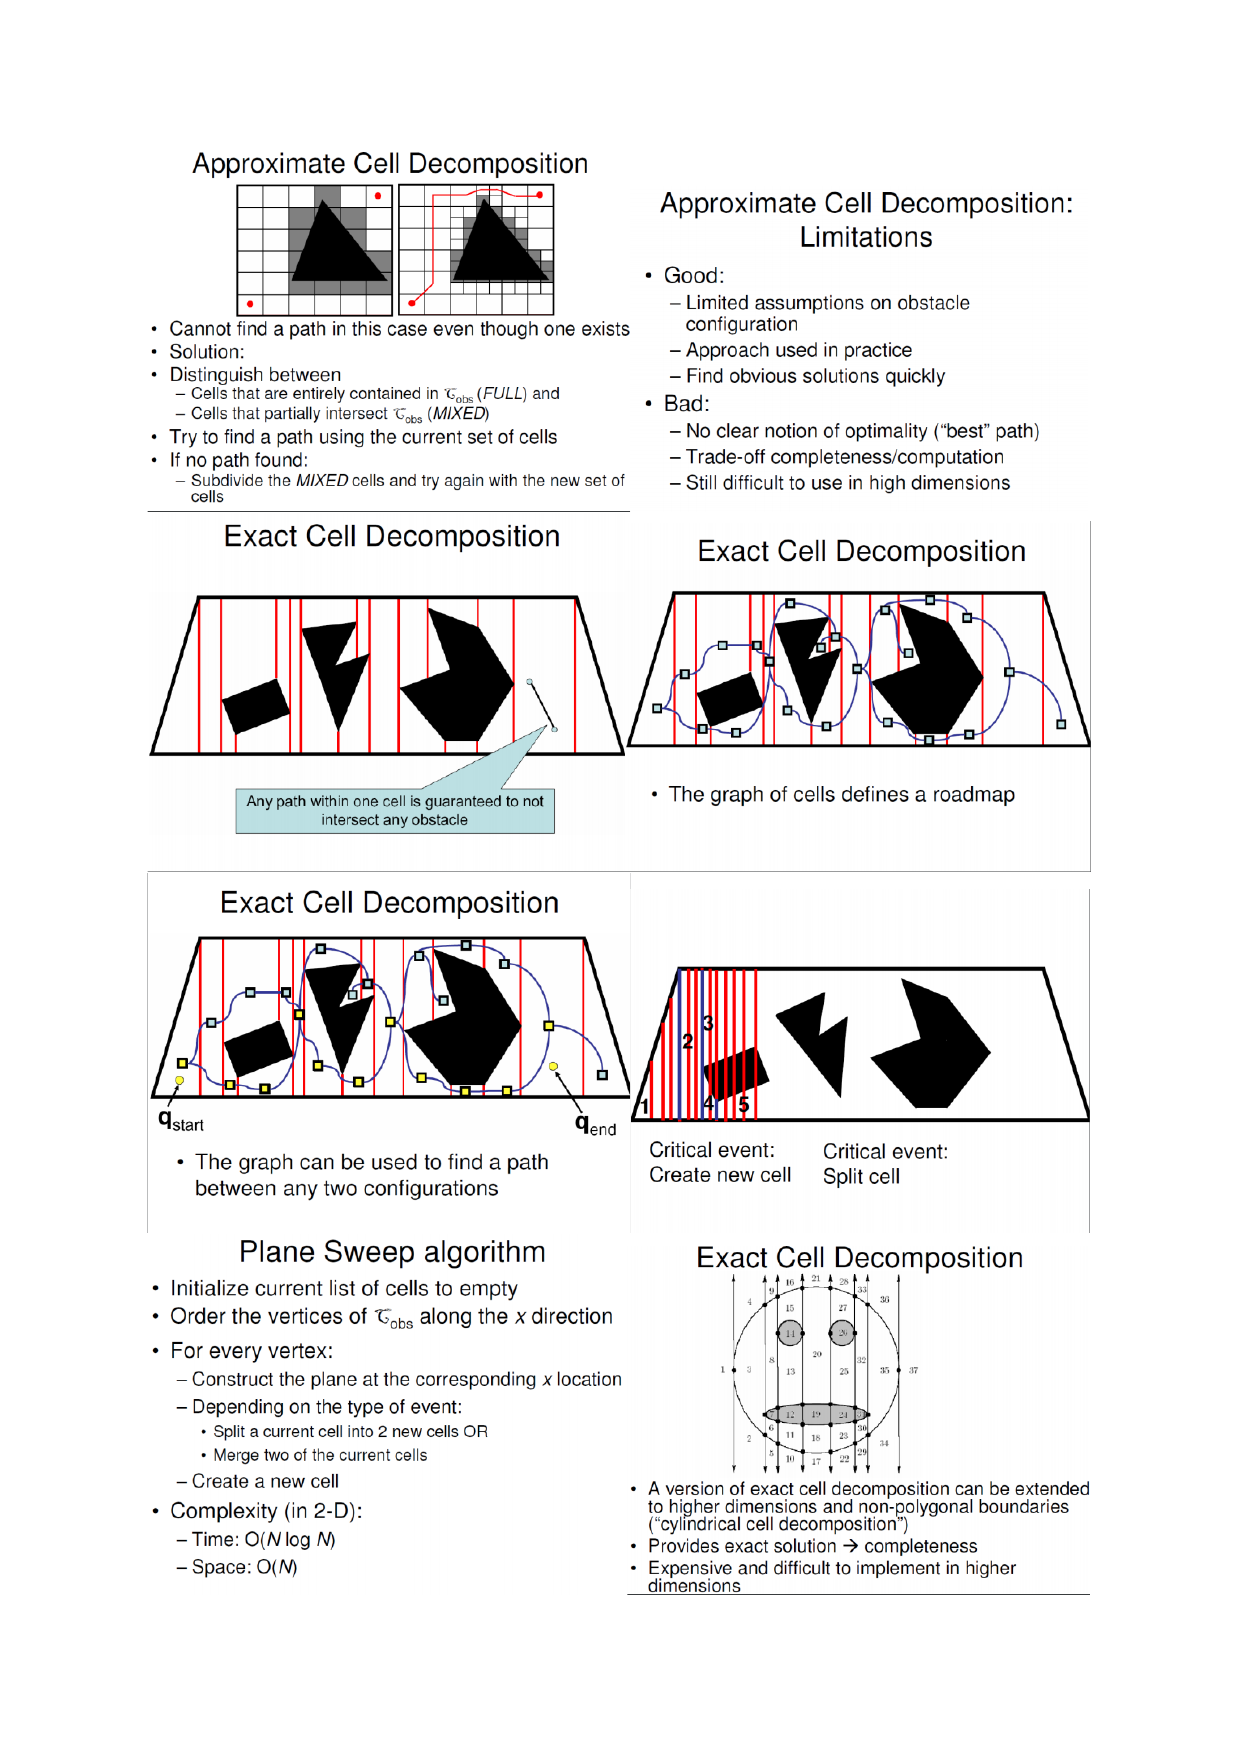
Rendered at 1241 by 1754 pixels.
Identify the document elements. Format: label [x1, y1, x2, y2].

picture [147, 873, 1090, 1233]
picture [147, 1234, 1090, 1595]
picture [147, 513, 1091, 872]
picture [147, 147, 1088, 512]
